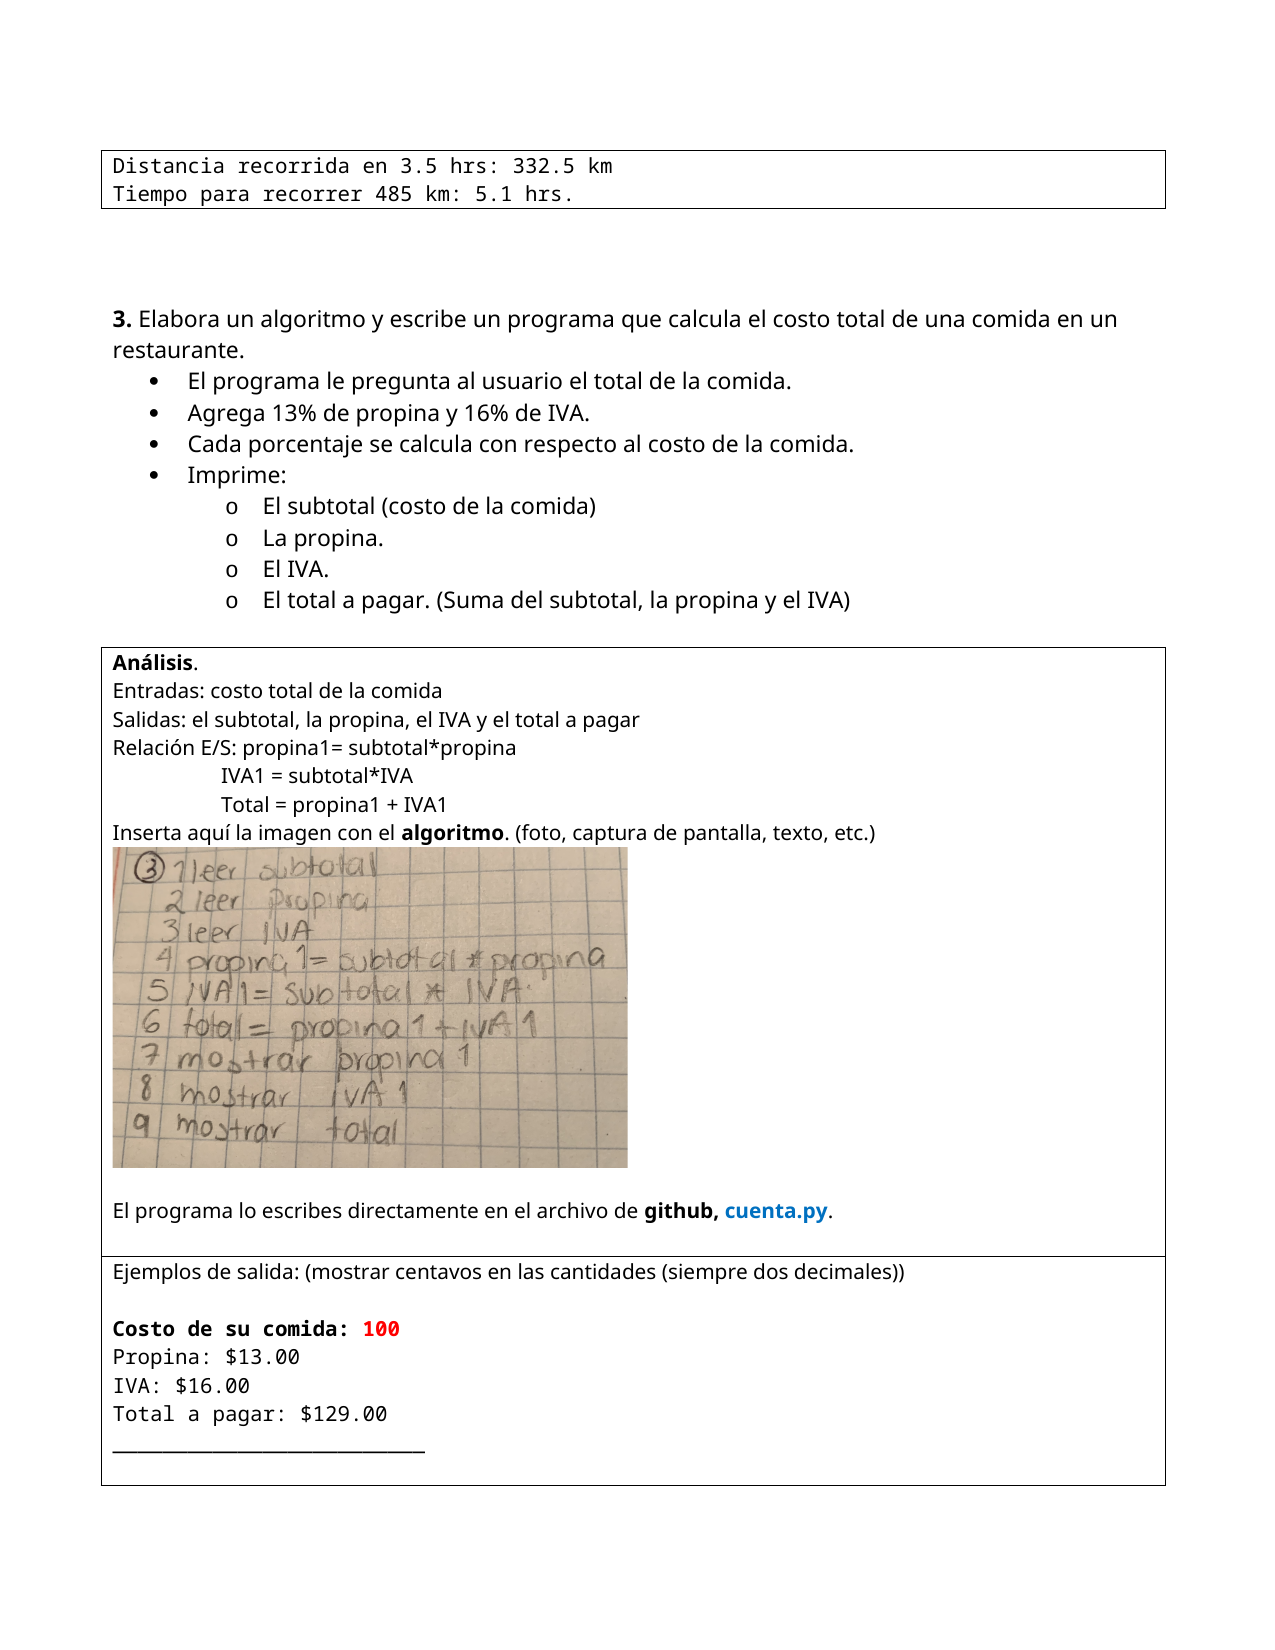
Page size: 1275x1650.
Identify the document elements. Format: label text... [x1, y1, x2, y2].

list El programa le pregunta al usuario el total de la comida. [150, 365, 1162, 396]
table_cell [102, 1257, 1165, 1485]
list Imprime: [150, 459, 1162, 490]
list El total a pagar. (Suma del subtotal, la propina y el IVA) [225, 584, 1162, 616]
list Agrega 13% de propina y 16% de IVA. [150, 396, 1162, 428]
list El subtotal (costo de la comida) [225, 490, 1162, 522]
picture [112, 847, 628, 1168]
list El IVA. [225, 553, 1162, 584]
list Cada porcentaje se calcula con respecto al costo de la comida. [150, 428, 1162, 459]
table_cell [102, 151, 1165, 208]
table_header Análisis. Entradas: costo total de la comida Salidas: el subtotal, la propina, el IVA y el total a pagar Relación E/S: propina1= subtotal*propina IVA1 = subtotal*IVA Total = propina1 + IVA1 Inserta aquí la imagen con el algoritmo. (foto, captura de pantalla, texto, etc.) El programa lo escribes directamente en el archivo de github, cuenta.py. [102, 648, 1165, 1256]
list La propina. [225, 522, 1162, 553]
text 3. Elabora un algoritmo y escribe un programa que calcula el costo total de una comida en un restaurante. [112, 303, 1162, 365]
